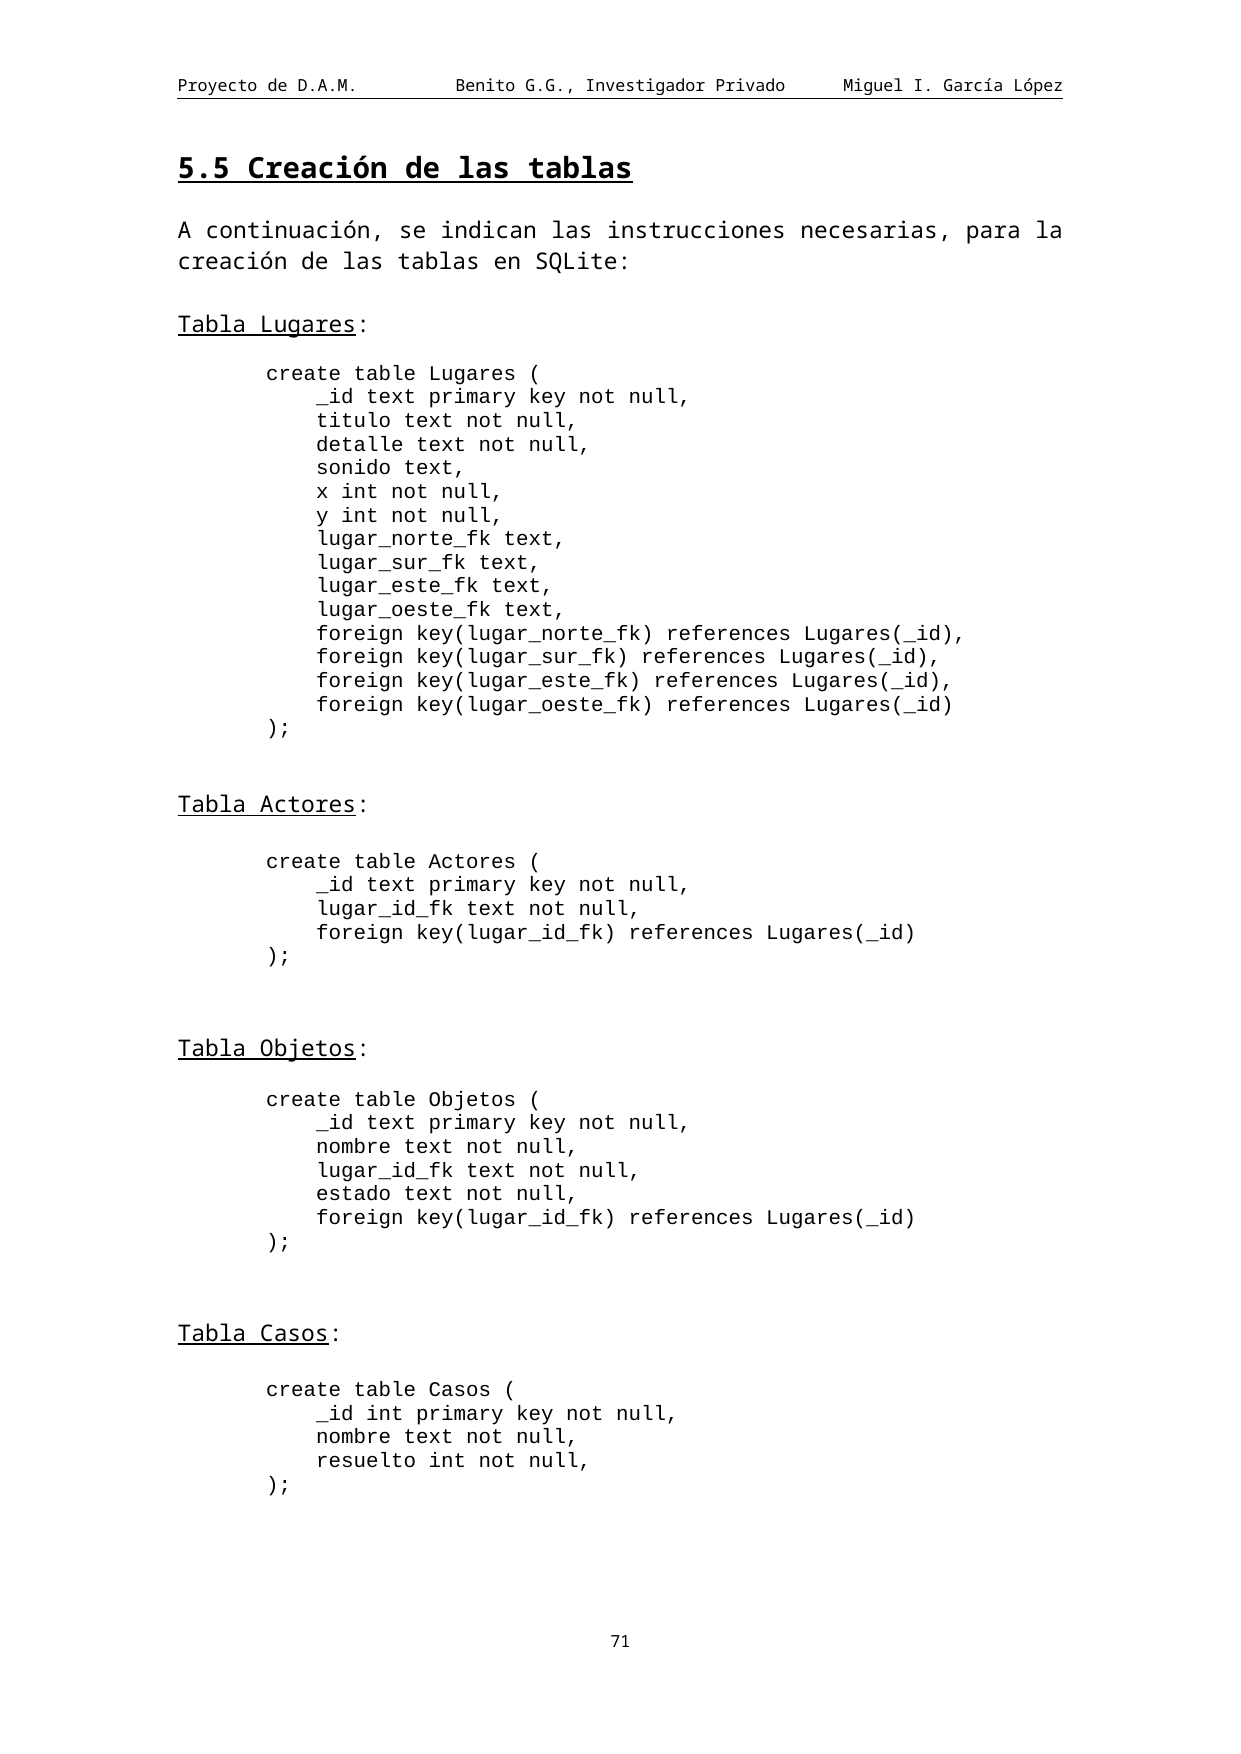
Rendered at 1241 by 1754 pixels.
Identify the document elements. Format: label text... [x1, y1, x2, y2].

text Tabla Casos: [177, 1317, 1063, 1348]
text Tabla Lugares: [177, 308, 1063, 339]
text foreign key(lugar_id_fk) references Lugares(_id) ); [266, 1207, 1063, 1254]
text 5.5 Creación de las tablas [177, 148, 1063, 187]
text Tabla Actores: [177, 788, 1063, 819]
text create table Objetos ( _id text primary key not null, nombre text not null, lugar_id_fk text not null, estado text not null, [266, 1089, 1063, 1207]
text A continuación, se indican las instrucciones necesarias, para la creación de las tablas en SQLite: [177, 214, 1063, 277]
text Tabla Objetos: [177, 1032, 1063, 1063]
text create table Casos ( _id int primary key not null, nombre text not null, resuelto int not null, ); [266, 1379, 1063, 1497]
text create table Lugares ( _id text primary key not null, titulo text not null, detalle text not null, sonido text, x int not null, y int not null, lugar_norte_fk text, lugar_sur_fk text, lugar_este_fk text, lugar_oeste_fk text, foreign key(lugar_norte_fk) references Lugares(_id), foreign key(lugar_sur_fk) references Lugares(_id), foreign key(lugar_este_fk) references Lugares(_id), foreign key(lugar_oeste_fk) references Lugares(_id) ); [266, 363, 1063, 741]
text create table Actores ( _id text primary key not null, lugar_id_fk text not null, foreign key(lugar_id_fk) references Lugares(_id) ); [266, 851, 1063, 969]
